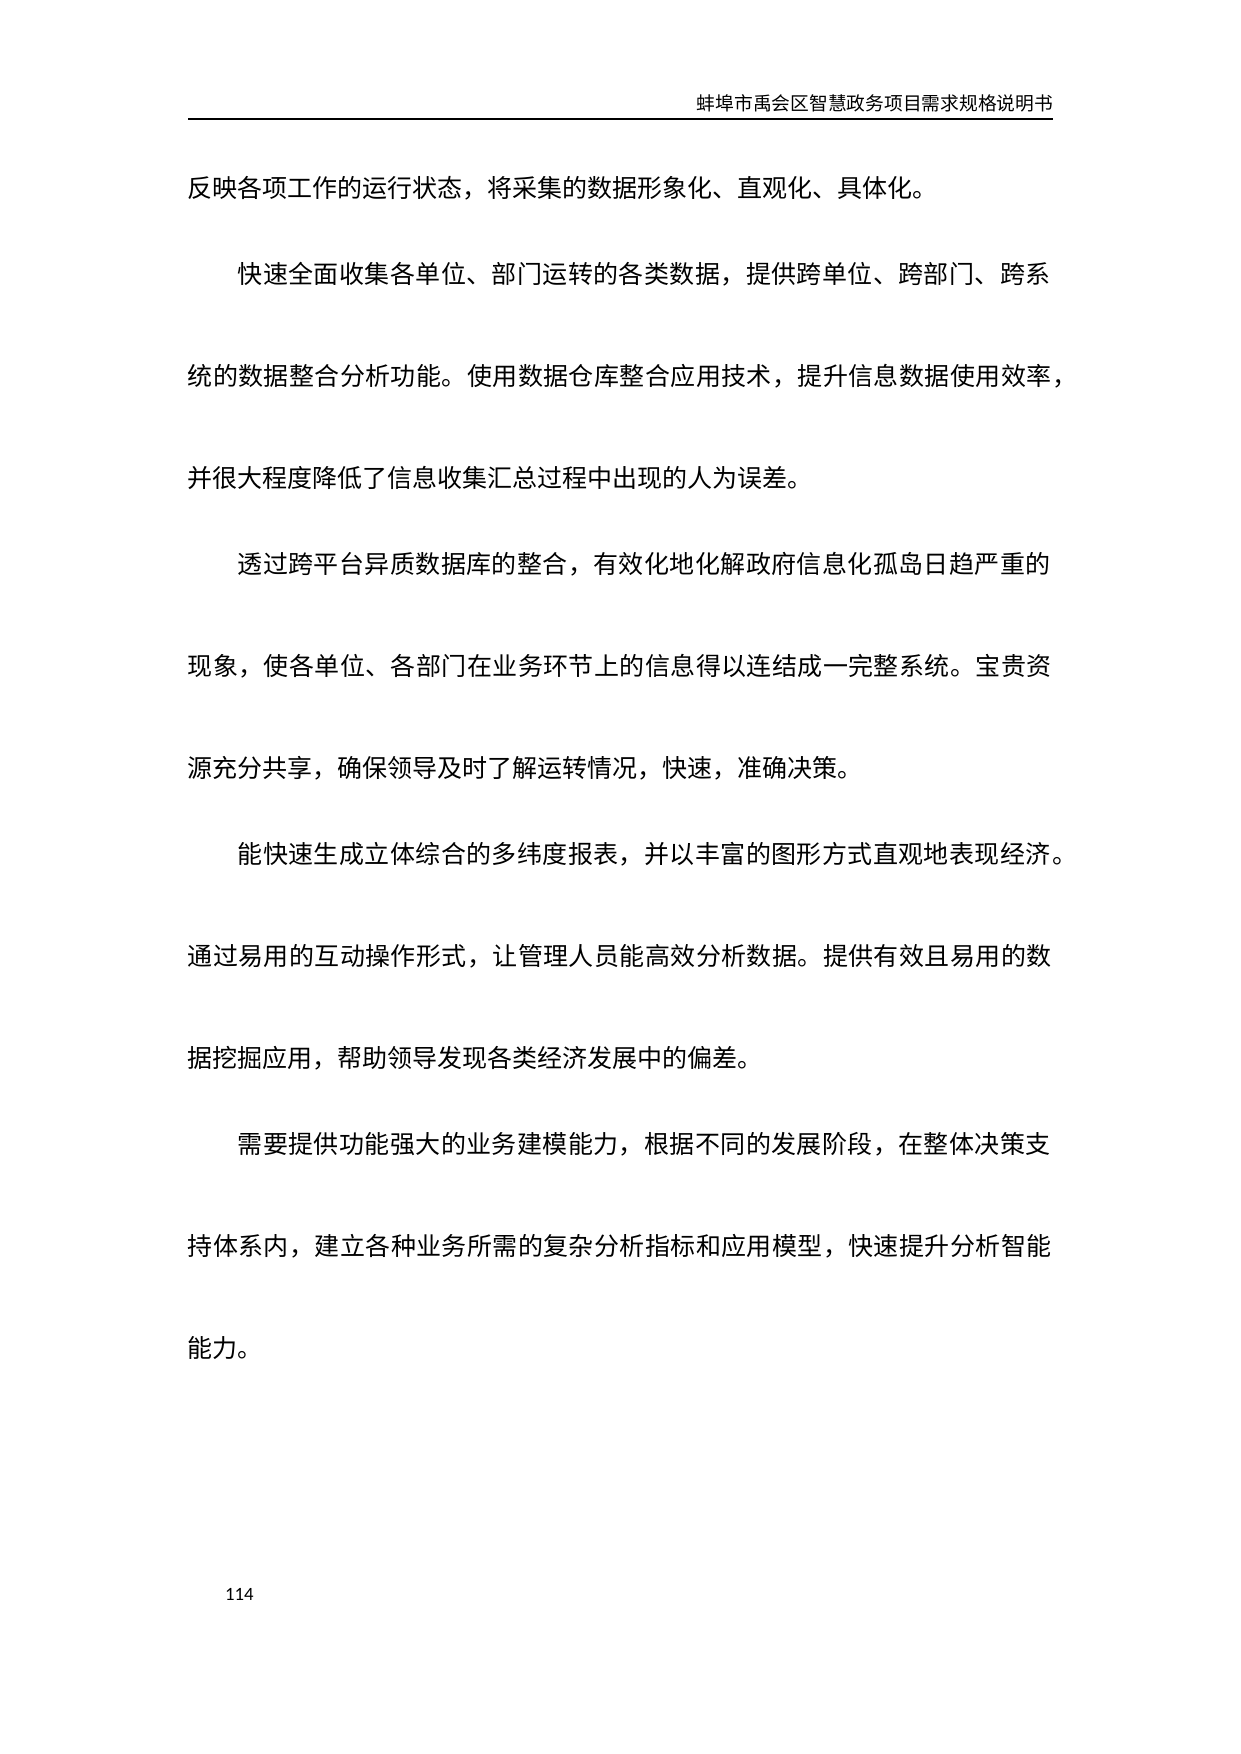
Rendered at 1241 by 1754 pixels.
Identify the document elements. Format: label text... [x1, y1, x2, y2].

text 快速全面收集各单位、部门运转的各类数据，提供跨单位、跨部门、跨系统的数据整合分析功能。使用数据仓库整合应用技术，提升信息数据使用效率，并很大程度降低了信息收集汇总过程中出现的人为误差。 [187, 239, 1053, 511]
text 需要提供功能强大的业务建模能力，根据不同的发展阶段，在整体决策支持体系内，建立各种业务所需的复杂分析指标和应用模型，快速提升分析智能能力。 [187, 1108, 1053, 1380]
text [187, 153, 1053, 221]
text 透过跨平台异质数据库的整合，有效化地化解政府信息化孤岛日趋严重的现象，使各单位、各部门在业务环节上的信息得以连结成一完整系统。宝贵资源充分共享，确保领导及时了解运转情况，快速，准确决策。 [187, 529, 1053, 801]
text 能快速生成立体综合的多纬度报表，并以丰富的图形方式直观地表现经济。通过易用的互动操作形式，让管理人员能高效分析数据。提供有效且易用的数据挖掘应用，帮助领导发现各类经济发展中的偏差。 [187, 819, 1053, 1090]
